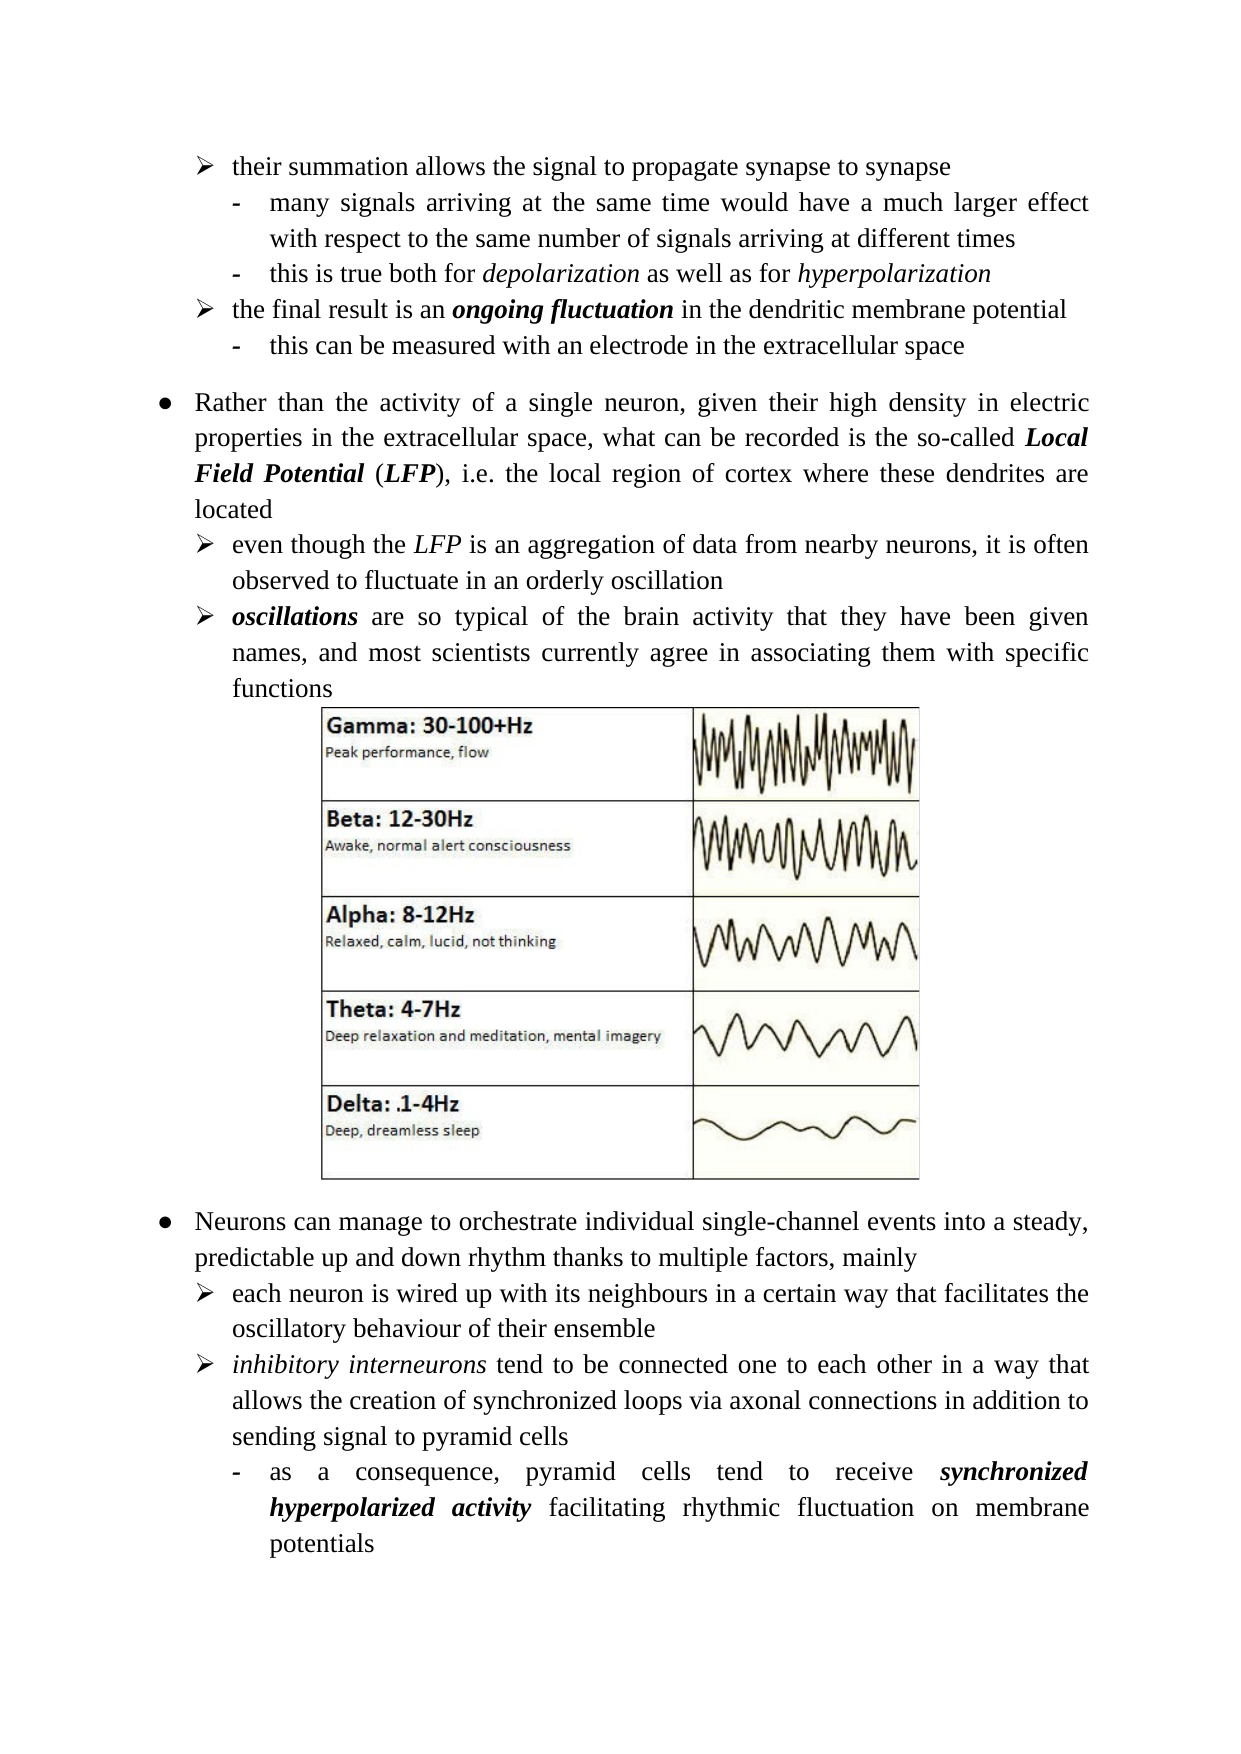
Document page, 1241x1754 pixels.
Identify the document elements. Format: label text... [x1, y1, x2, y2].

list many signals arriving at the same time would have a much larger effect with respect to the same number of signals arriving at different times [232, 186, 1090, 253]
list each neuron is wired up with its neighbours in a certain way that facilitates the oscillatory behaviour of their ensemble [194, 1277, 1090, 1344]
list this can be measured with an electrode in the extracellular space [232, 329, 1090, 360]
list the final result is an ongoing fluctuation in the dendritic membrane potential [194, 293, 1090, 324]
list Neurons can manage to orchestrate individual single-channel events into a steady, predictable up and down rhythm thanks to multiple factors, mainly [157, 1205, 1090, 1272]
list this is true both for depolarization as well as for hyperpolarization [232, 257, 1090, 288]
list their summation allows the signal to propagate synapse to synapse [194, 150, 1090, 181]
list as a consequence, pyramid cells tend to receive synchronized hyperpolarized activity facilitating rhythmic fluctuation on membrane potentials [232, 1456, 1090, 1558]
list oscillations are so typical of the brain activity that they have been given names, and most scientists currently agree in associating them with specific functions [194, 600, 1090, 703]
list even though the LFP is an aggregation of data from nearby neurons, it is often observed to fluctuate in an orderly oscillation [194, 528, 1090, 596]
list inhibitory interneurons tend to be connected one to each other in a way that allows the creation of synchronized loops via axonal connections in addition to sending signal to pyramid cells [194, 1348, 1090, 1451]
list Rather than the activity of a single neuron, given their high density in electric properties in the extracellular space, what can be recorded is the so-called Local Field Potential (LFP), i.e. the local region of cortex where these dendrites are located [157, 386, 1090, 524]
